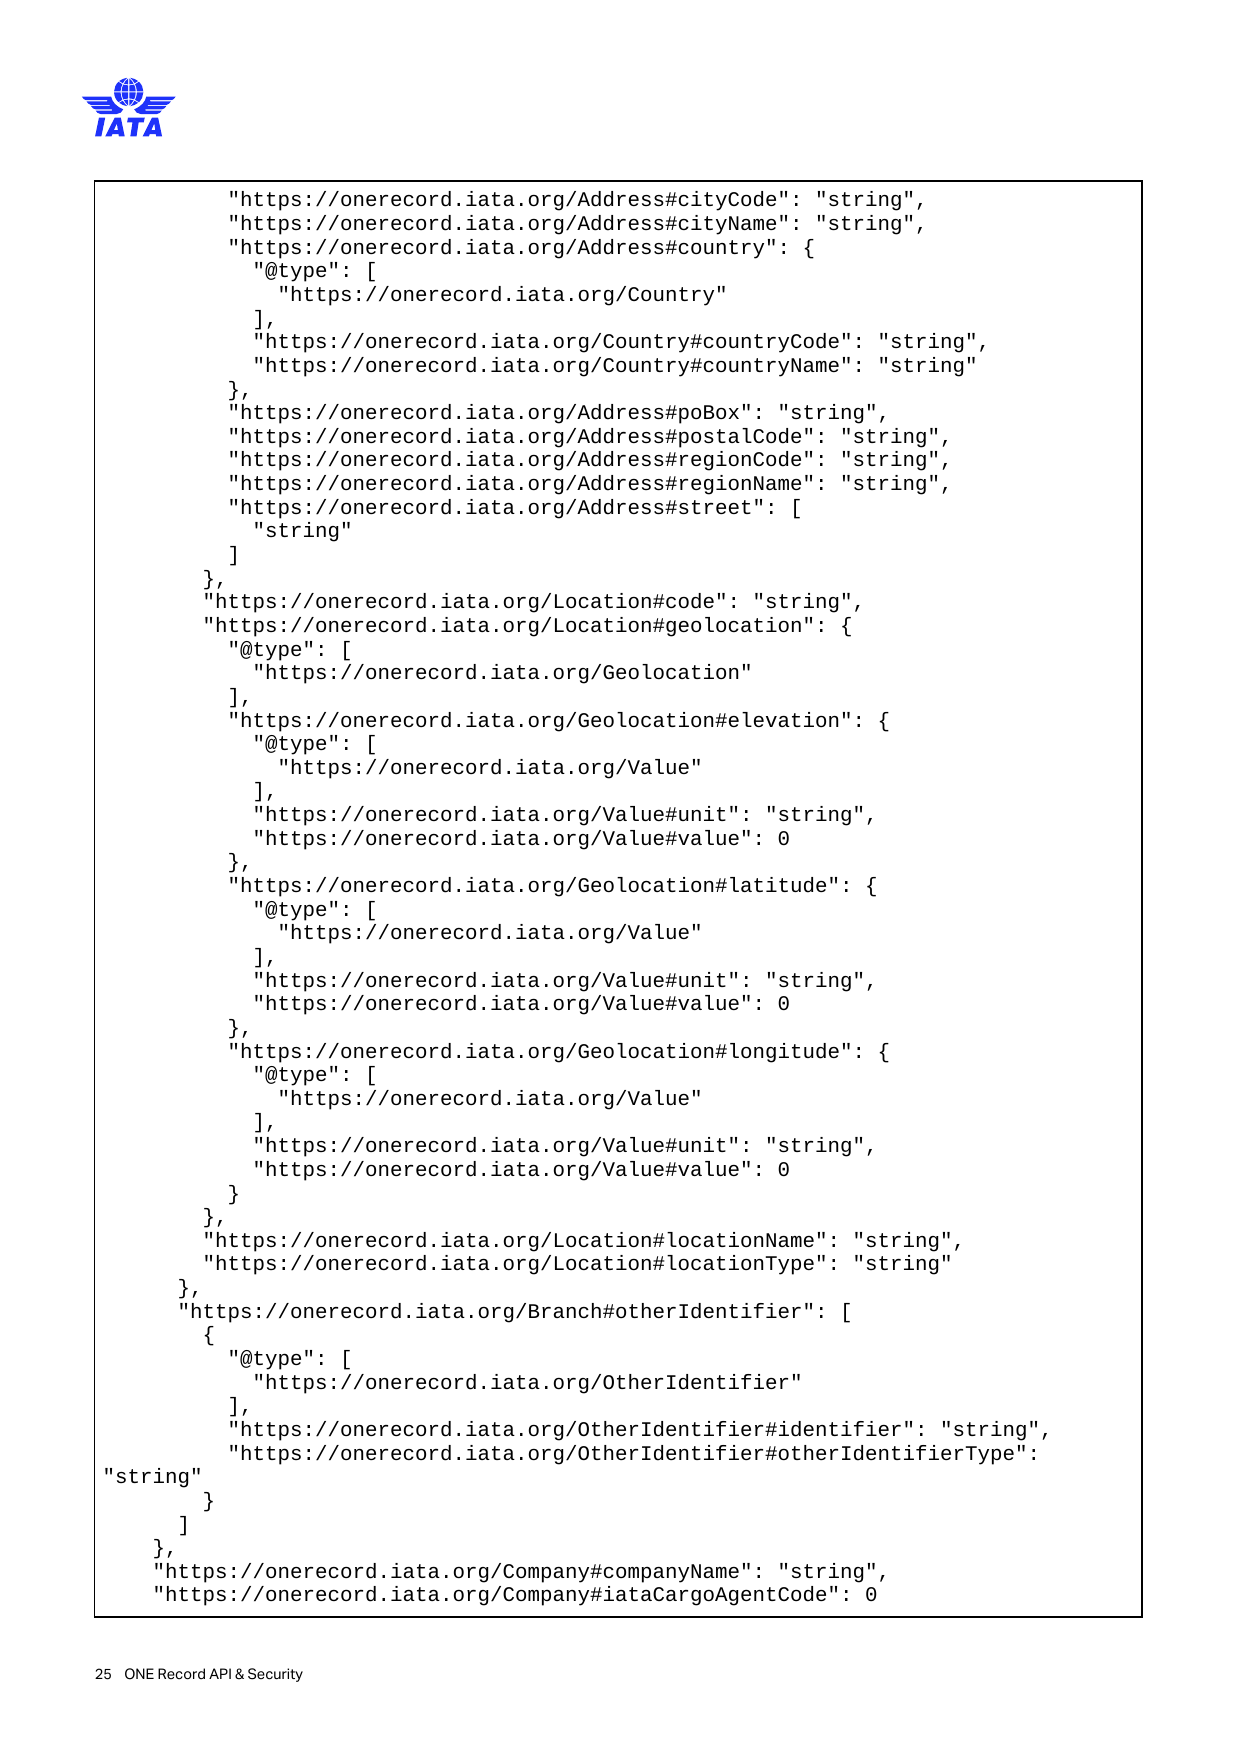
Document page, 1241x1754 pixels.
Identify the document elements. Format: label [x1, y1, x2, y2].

table_header [95, 182, 1141, 1616]
